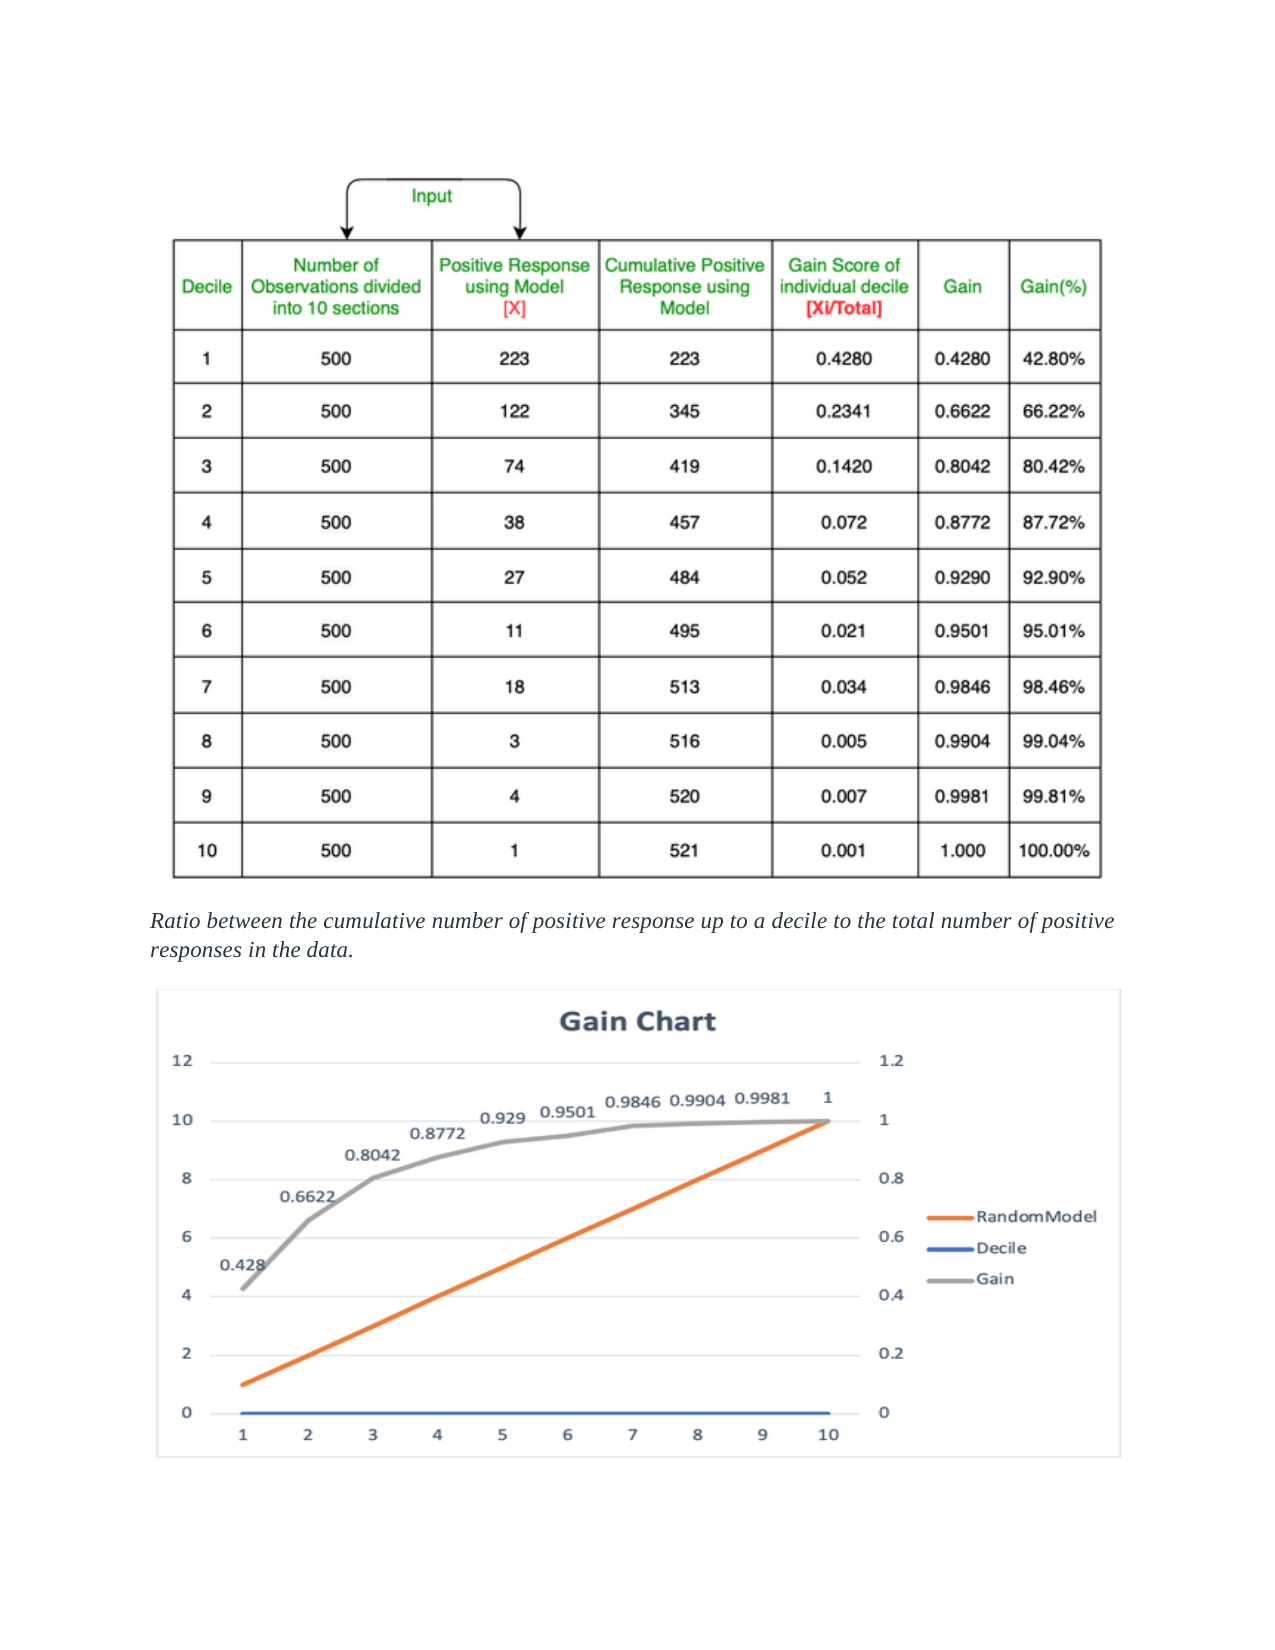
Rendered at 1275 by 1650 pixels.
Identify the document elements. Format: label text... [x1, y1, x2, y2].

picture [150, 981, 1125, 1461]
picture [150, 150, 1125, 889]
text Ratio between the cumulative number of positive response up to a decile to the total number of positive responses in the data. [150, 907, 1125, 962]
